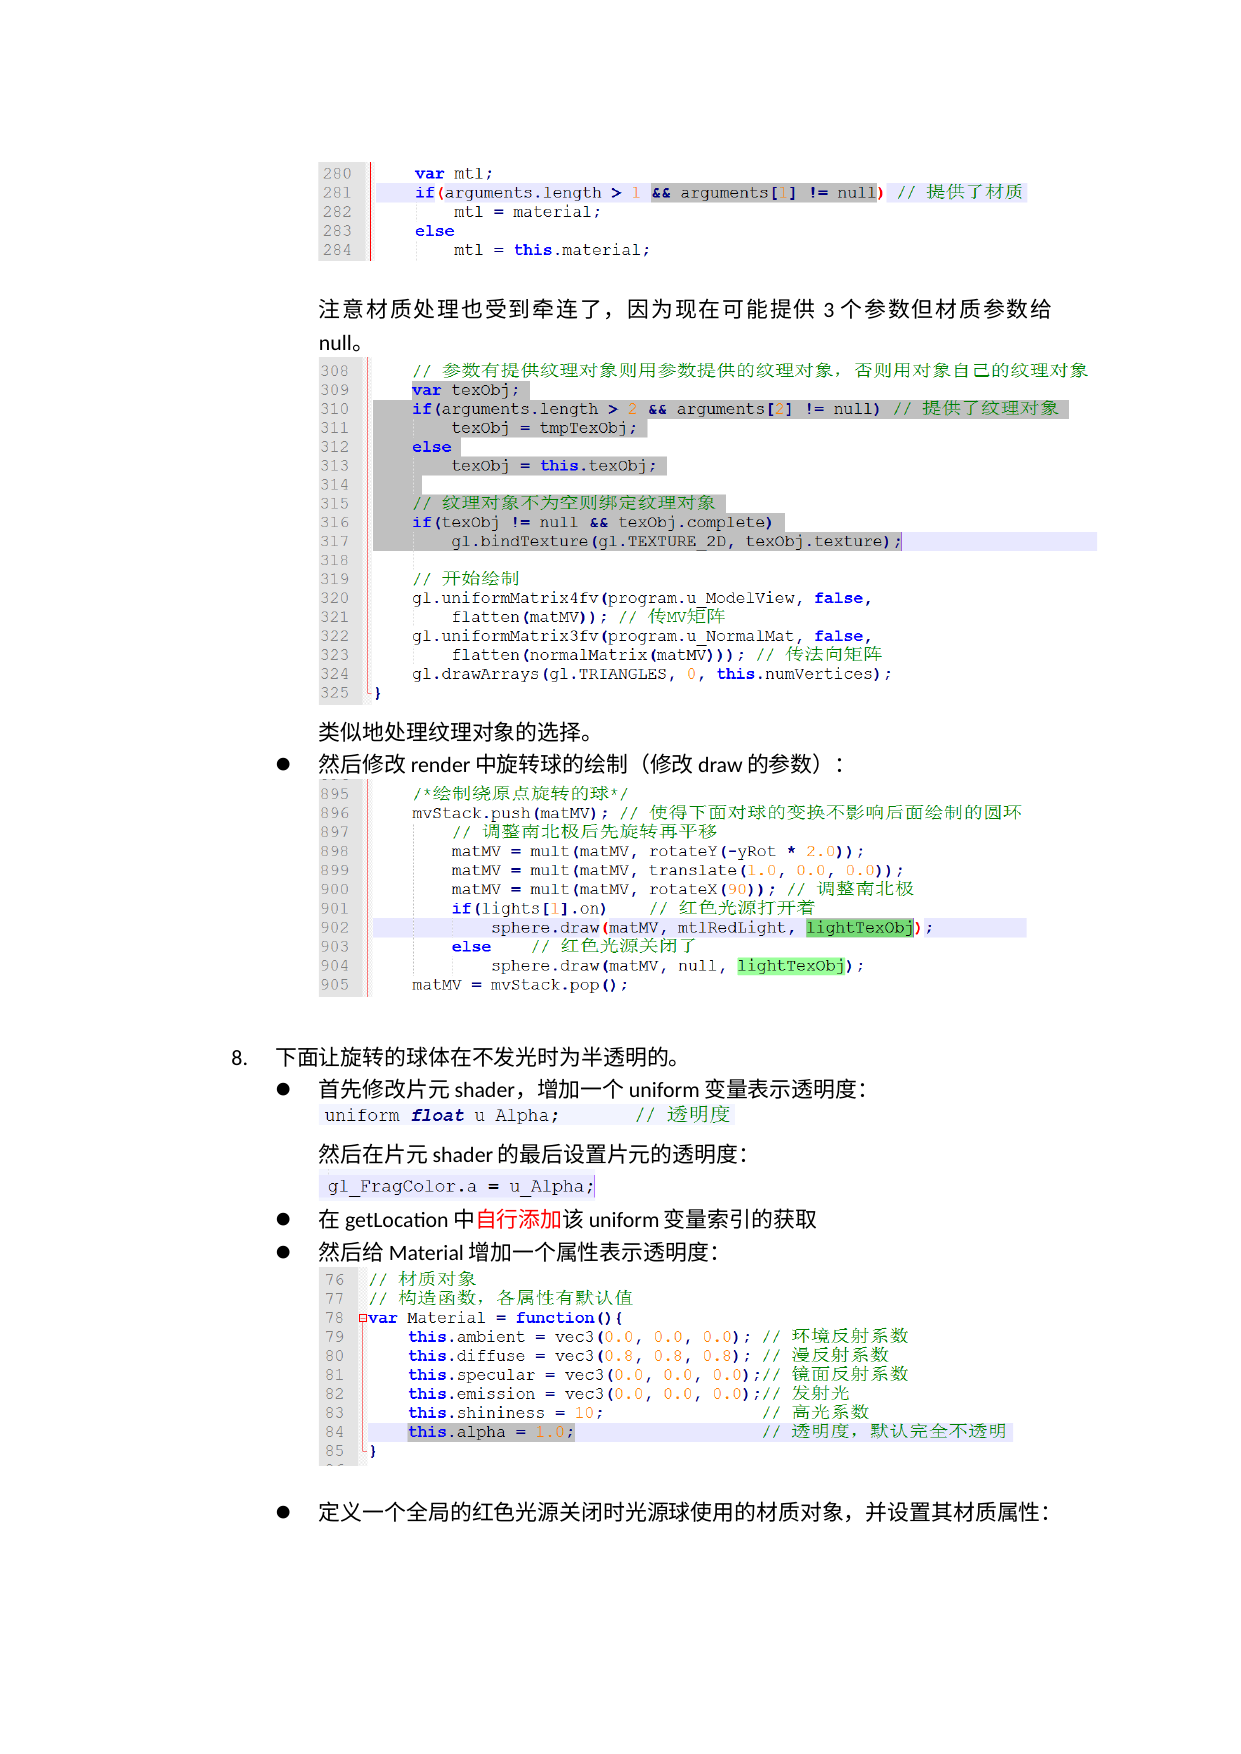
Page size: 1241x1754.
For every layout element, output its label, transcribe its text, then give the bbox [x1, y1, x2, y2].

text 然后在片元shader的最后设置片元的透明度： [319, 1137, 1053, 1169]
picture [318, 1104, 735, 1125]
picture [318, 1267, 1014, 1466]
picture [318, 162, 1028, 261]
list 然后给Material增加一个属性表示透明度： [275, 1234, 1053, 1267]
list 首先修改片元shader，增加一个uniform变量表示透明度： [275, 1072, 1053, 1104]
picture [318, 779, 1027, 997]
picture [318, 1169, 596, 1201]
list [275, 1494, 1053, 1527]
picture [318, 357, 1098, 705]
list 下面让旋转的球体在不发光时为半透明的。 [231, 1039, 1053, 1072]
list 在getLocation中自行添加该uniform变量索引的获取 [275, 1202, 1053, 1234]
list 然后修改render中旋转球的绘制（修改draw的参数）： [275, 747, 1053, 779]
text 类似地处理纹理对象的选择。 [319, 714, 1053, 747]
text 注意材质处理也受到牵连了，因为现在可能提供3个参数但材质参数给null。 [319, 292, 1053, 357]
